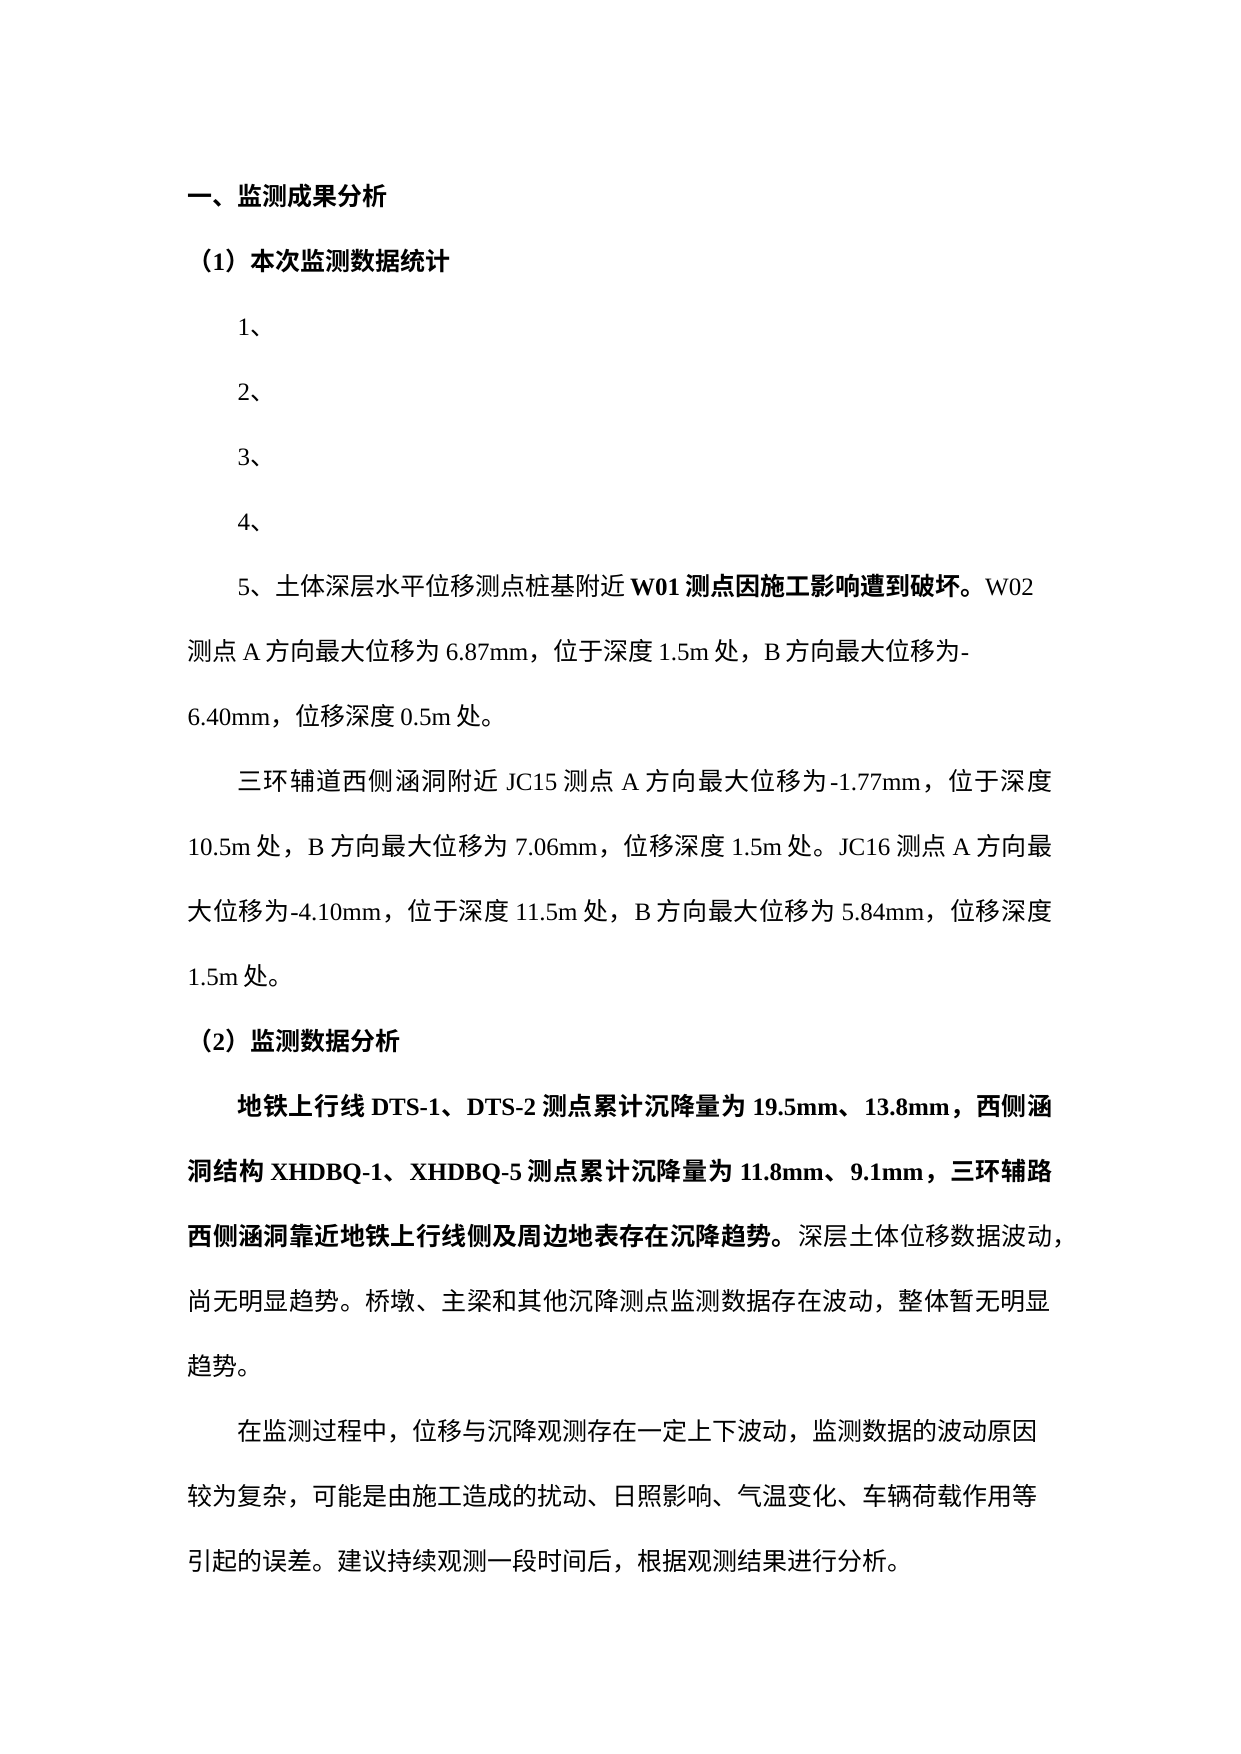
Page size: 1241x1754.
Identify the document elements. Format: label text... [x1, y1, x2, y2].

text 一、监测成果分析 [187, 162, 1053, 227]
text 三环辅道西侧涵洞附近JC15测点A方向最大位移为-1.77mm，位于深度10.5m处，B方向最大位移为7.06mm，位移深度1.5m处。JC16测点A方向最大位移为-4.10mm，位于深度11.5m处，B方向最大位移为5.84mm，位移深度1.5m处。 [187, 747, 1053, 1007]
text 3、 [187, 422, 1053, 487]
text 2、 [187, 357, 1053, 422]
text （2）监测数据分析 [187, 1007, 1053, 1072]
text 4、 [187, 487, 1053, 552]
text 在监测过程中，位移与沉降观测存在一定上下波动，监测数据的波动原因较为复杂，可能是由施工造成的扰动、日照影响、气温变化、车辆荷载作用等引起的误差。建议持续观测一段时间后，根据观测结果进行分析。 [187, 1397, 1053, 1592]
text 地铁上行线DTS-1、DTS-2测点累计沉降量为19.5mm、13.8mm，西侧涵洞结构XHDBQ-1、XHDBQ-5测点累计沉降量为11.8mm、9.1mm，三环辅路西侧涵洞靠近地铁上行线侧及周边地表存在沉降趋势。深层土体位移数据波动，尚无明显趋势。桥墩、主梁和其他沉降测点监测数据存在波动，整体暂无明显趋势。 [187, 1072, 1053, 1397]
text （1）本次监测数据统计 [187, 227, 1053, 292]
text 1、 [187, 292, 1053, 357]
text 5、土体深层水平位移测点桩基附近W01测点因施工影响遭到破坏。W02测点A方向最大位移为6.87mm，位于深度1.5m处，B方向最大位移为-6.40mm，位移深度0.5m处。 [187, 552, 1053, 747]
